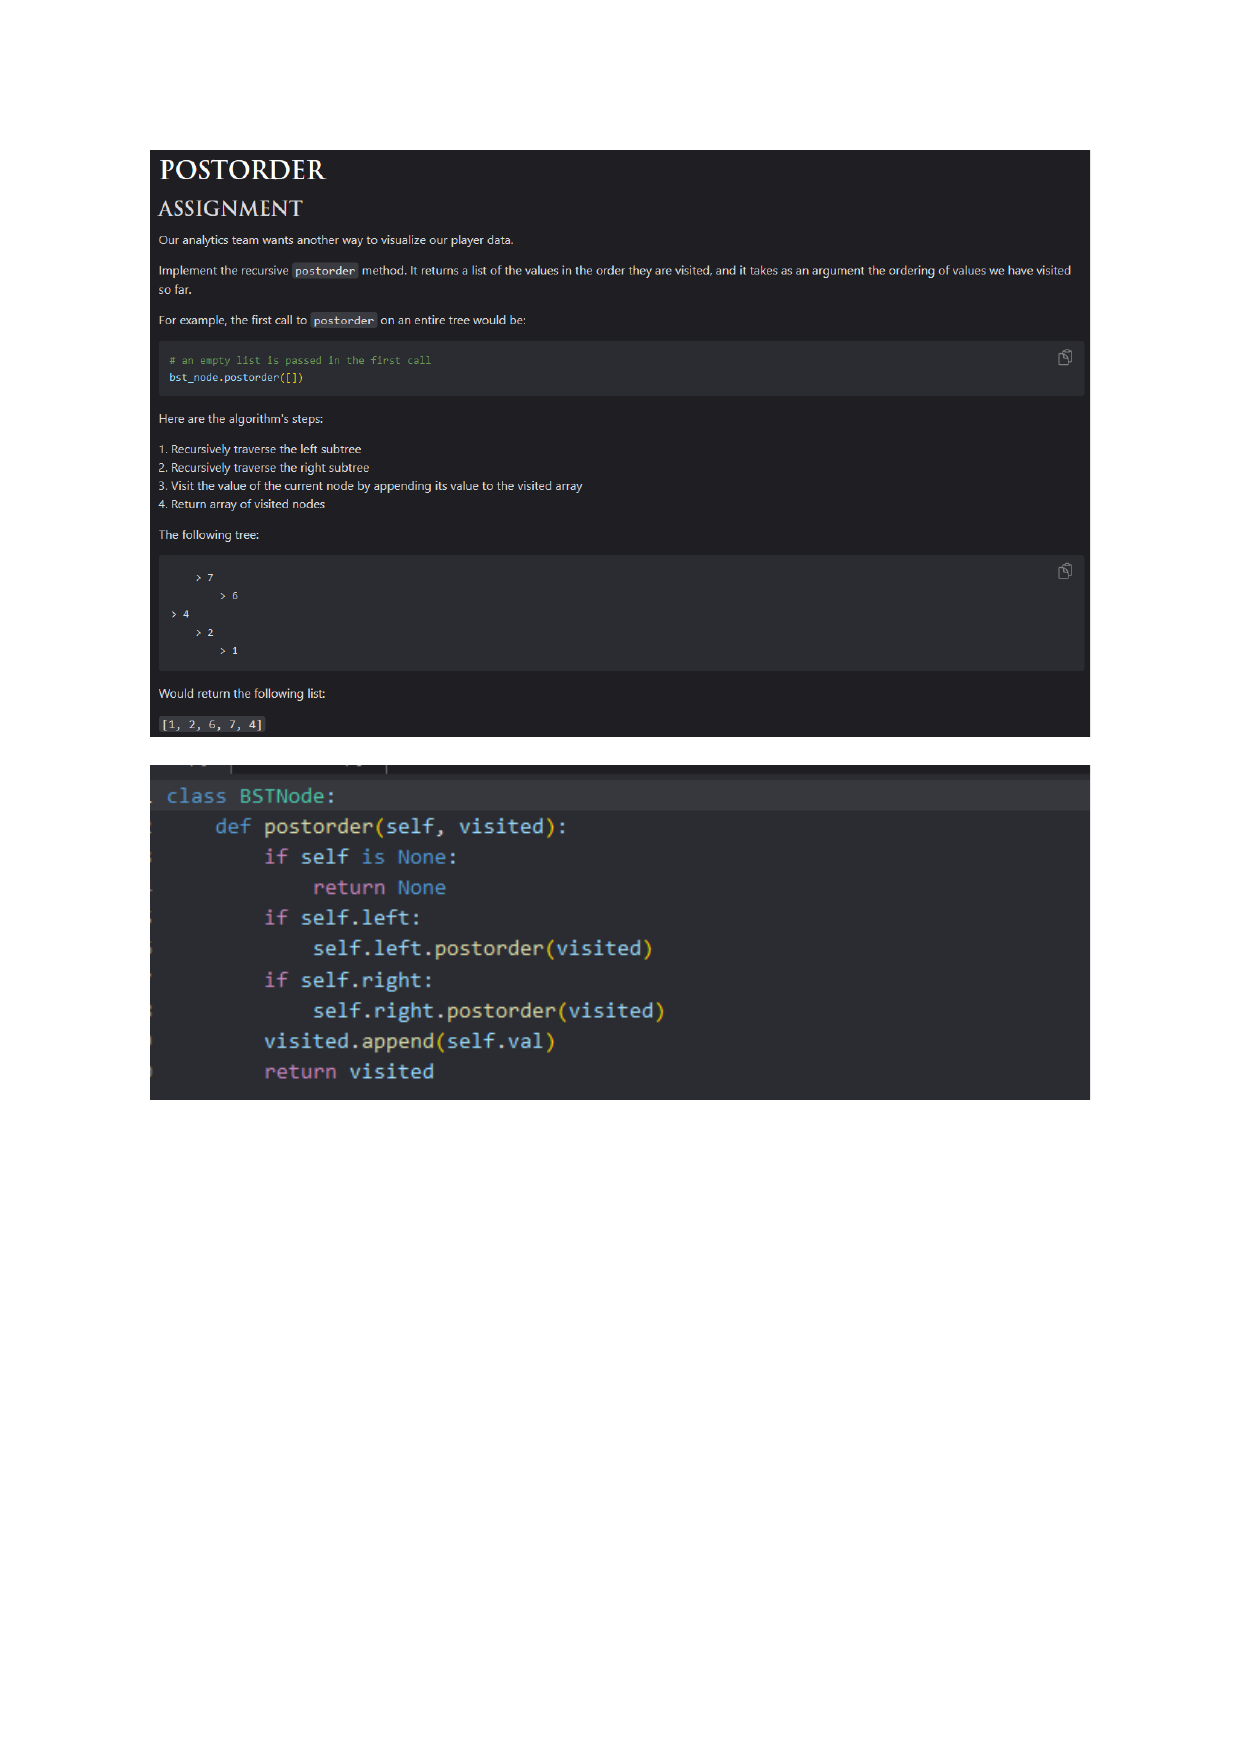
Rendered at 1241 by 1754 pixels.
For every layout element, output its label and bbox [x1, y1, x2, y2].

picture [150, 150, 1091, 737]
picture [150, 765, 1091, 1100]
